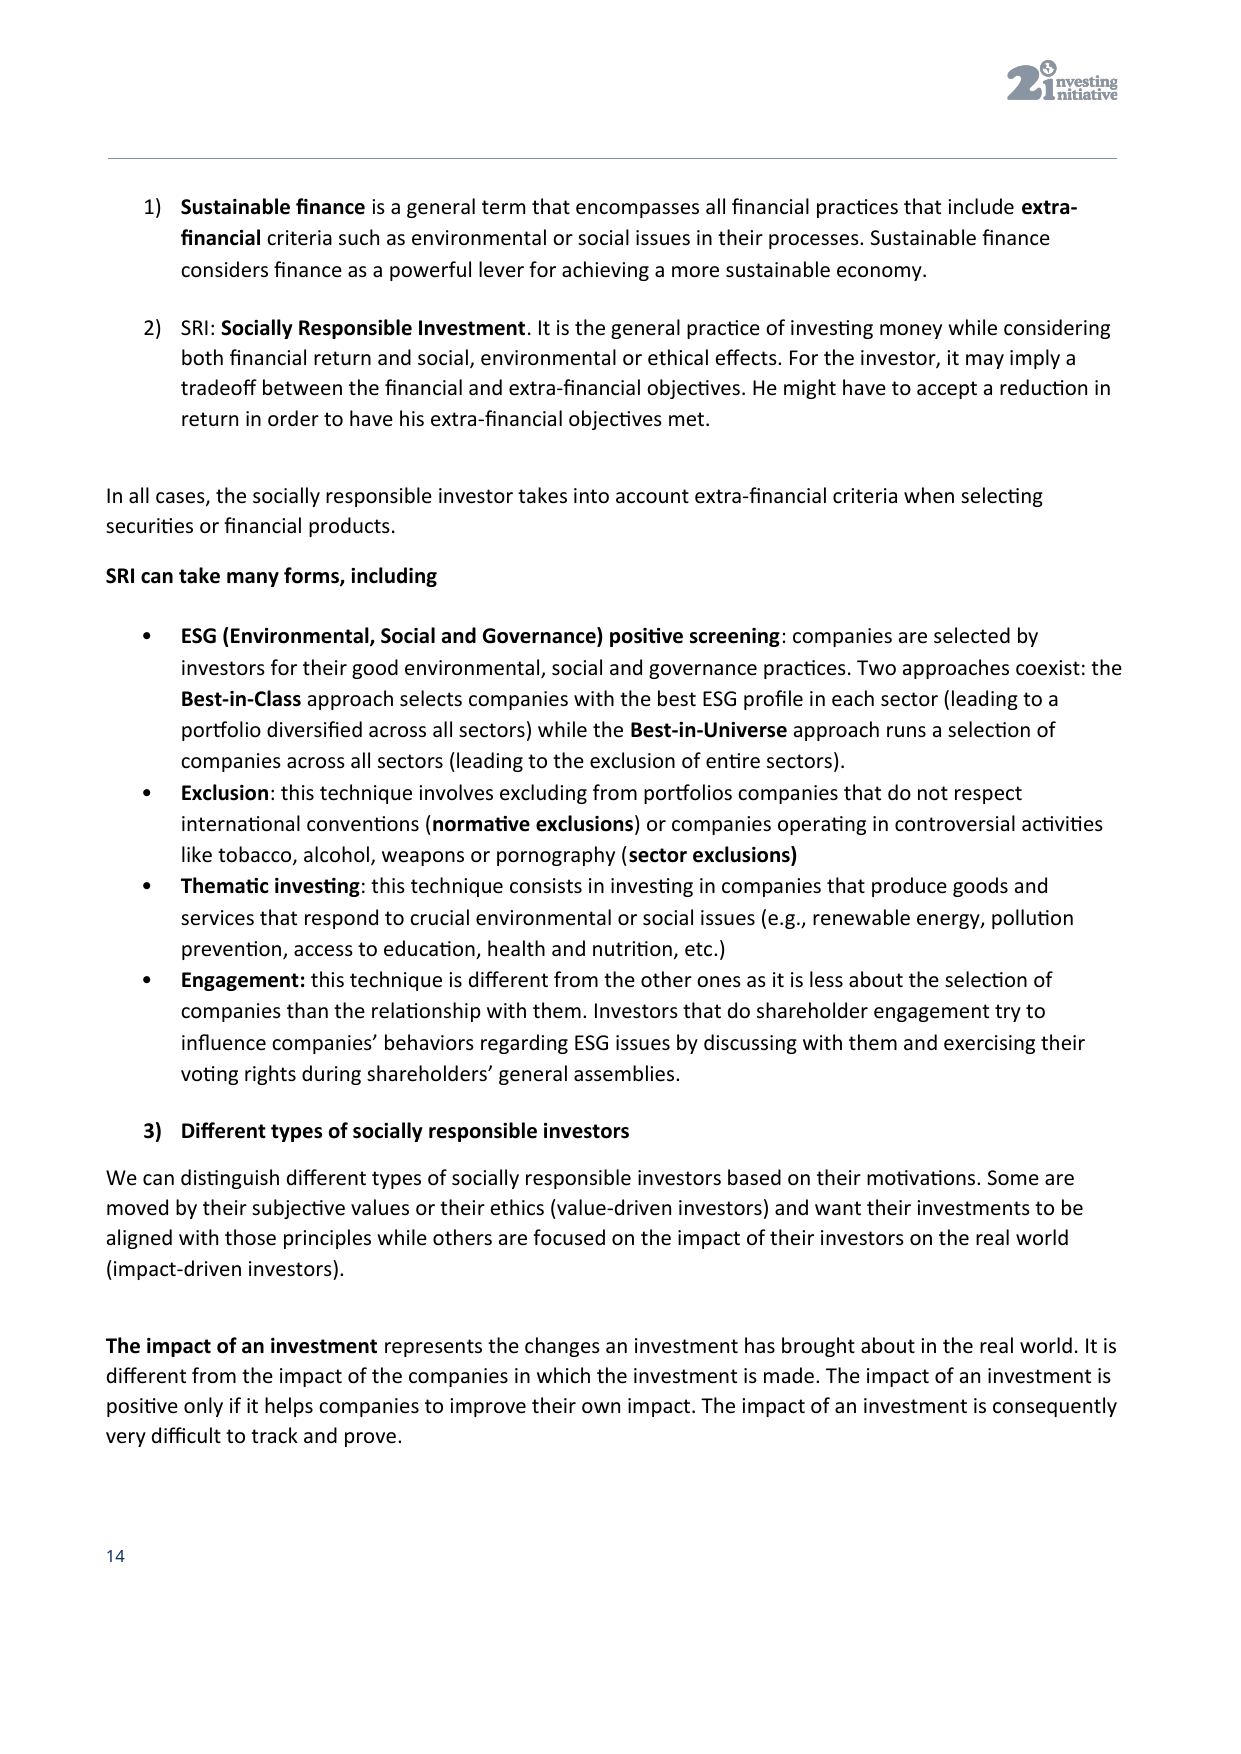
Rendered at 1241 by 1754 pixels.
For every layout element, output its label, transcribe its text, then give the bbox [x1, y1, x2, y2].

list Different types of socially responsible investors [143, 1116, 1124, 1144]
list ESG (Environmental, Social and Governance) positive screening: companies are selected by investors for their good environmental, social and governance practices. Two approaches coexist: the Best-in-Class approach selects companies with the best ESG profile in each sector (leading to a portfolio diversified across all sectors) while the Best-in-Universe approach runs a selection of companies across all sectors (leading to the exclusion of entire sectors). [143, 618, 1124, 774]
list Exclusion: this technique involves excluding from portfolios companies that do not respect international conventions (normative exclusions) or companies operating in controversial activities like tobacco, alcohol, weapons or pornography (sector exclusions) [143, 774, 1124, 868]
list Sustainable finance is a general term that encompasses all financial practices that include extra-financial criteria such as environmental or social issues in their processes. Sustainable finance considers finance as a powerful lever for achieving a more sustainable economy. [143, 189, 1124, 283]
list SRI: Socially Responsible Investment. It is the general practice of investing money while considering both financial return and social, environmental or ethical effects. For the investor, it may imply a tradeoff between the financial and extra-financial objectives. He might have to accept a reduction in return in order to have his extra-financial objectives met. [143, 313, 1124, 432]
list The impact of an investment represents the changes an investment has brought about in the real world. It is different from the impact of the companies in which the investment is made. The impact of an investment is positive only if it helps companies to improve their own impact. The impact of an investment is consequently very difficult to track and prove. [106, 1331, 1124, 1449]
text In all cases, the socially responsible investor takes into account extra-financial criteria when selecting securities or financial products. [106, 481, 1124, 539]
list Engagement: this technique is different from the other ones as it is less about the selection of companies than the relationship with them. Investors that do shareholder engagement try to influence companies’ behaviors regarding ESG issues by discussing with them and exercising their voting rights during shareholders’ general assemblies. [143, 962, 1124, 1087]
text SRI can take many forms, including [106, 558, 1124, 589]
list Thematic investing: this technique consists in investing in companies that produce goods and services that respond to crucial environmental or social issues (e.g., renewable energy, pollution prevention, access to education, health and nutrition, etc.) [143, 868, 1124, 962]
text We can distinguish different types of socially responsible investors based on their motivations. Some are moved by their subjective values or their ethics (value-driven investors) and want their investments to be aligned with those principles while others are focused on the impact of their investors on the real world (impact-driven investors). [106, 1163, 1124, 1282]
